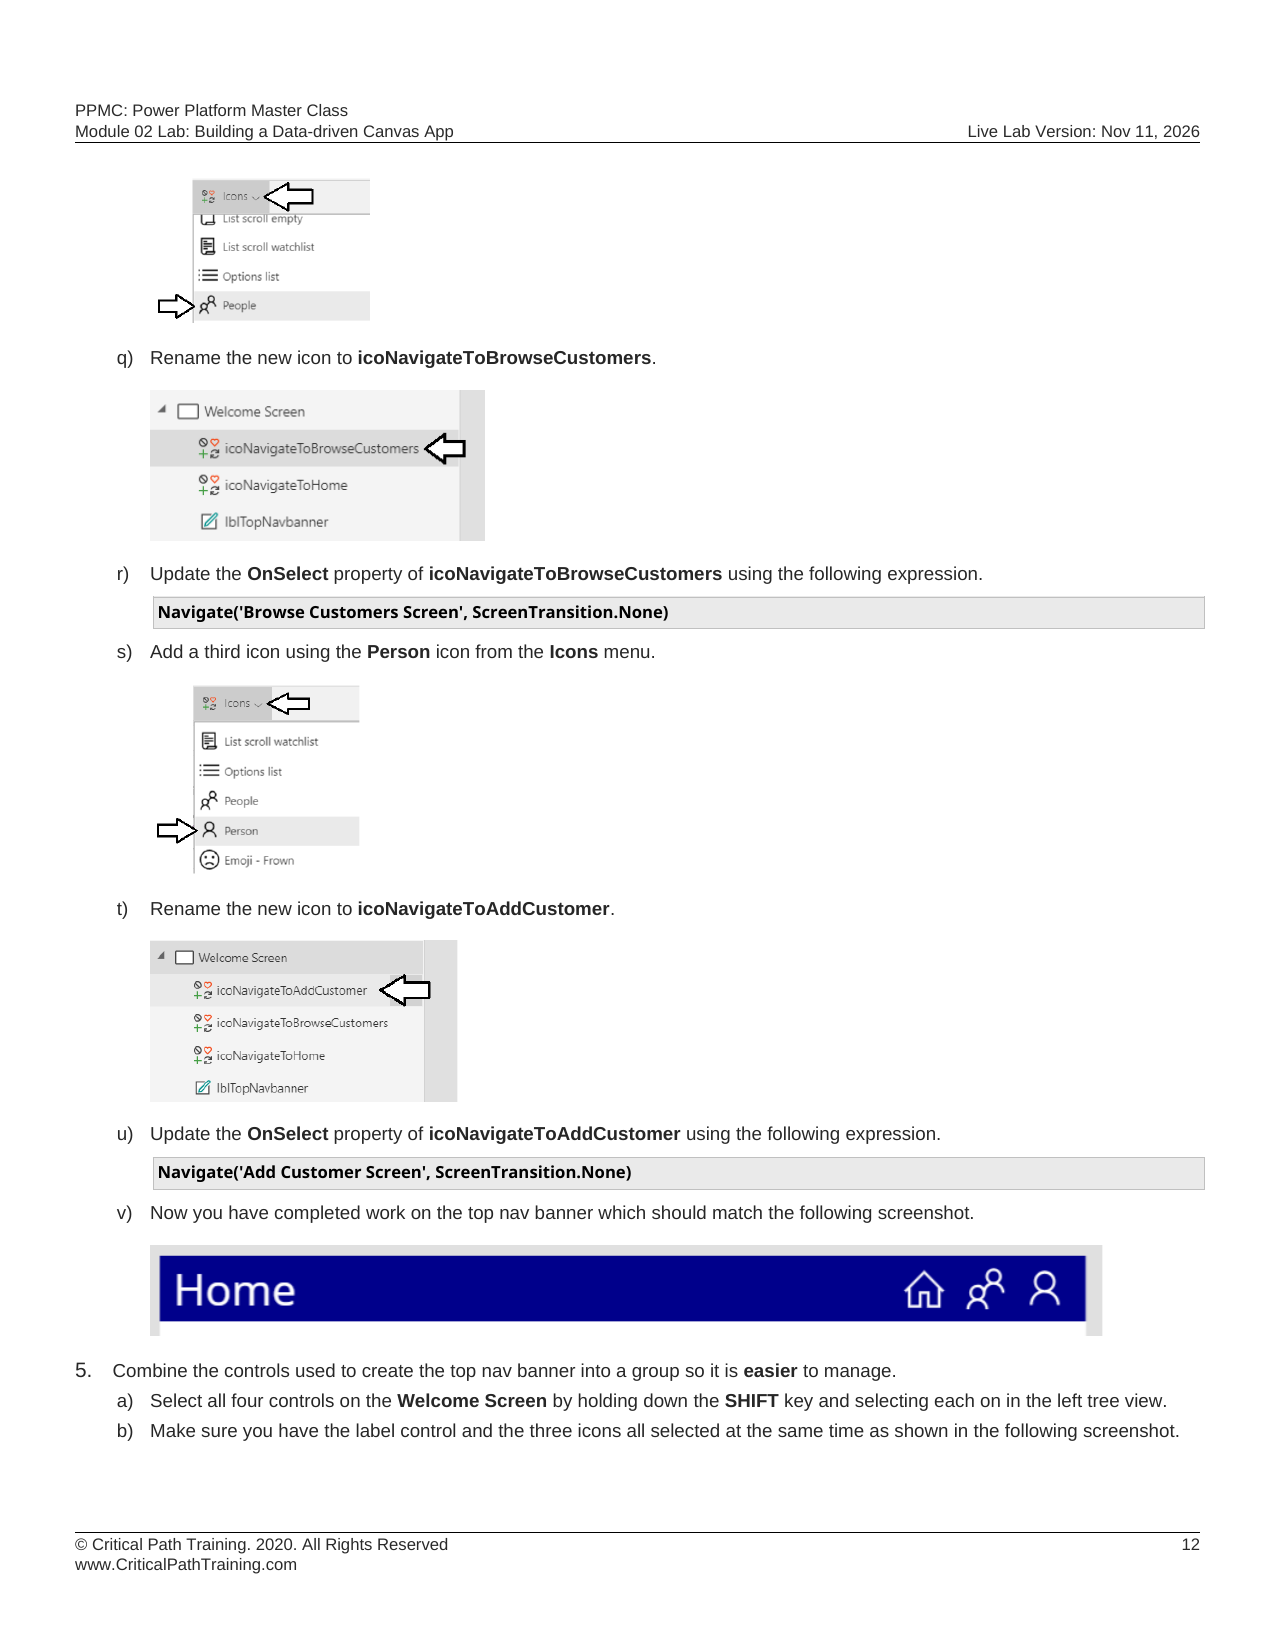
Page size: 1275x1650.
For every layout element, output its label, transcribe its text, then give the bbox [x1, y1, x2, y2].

text Select all four controls on the Welcome Screen by holding down the SHIFT key and selecting each on in the left tree view. [117, 1390, 1200, 1411]
picture [150, 390, 485, 541]
text Update the OnSelect property of icoNavigateToAddCustomer using the following expression. [117, 1123, 1200, 1144]
picture [150, 177, 371, 325]
text Rename the new icon to icoNavigateToBrowseCustomers. [117, 347, 1200, 368]
text Update the OnSelect property of icoNavigateToBrowseCustomers using the following expression. [117, 562, 1200, 584]
text Navigate('Browse Customers Screen', ScreenTransition.None) [154, 598, 1204, 628]
text Combine the controls used to create the top nav banner into a group so it is easier to manage. [75, 1358, 1200, 1382]
text Now you have completed work on the top nav banner which should match the following screenshot. [117, 1202, 1200, 1223]
picture [150, 1245, 1103, 1336]
picture [150, 684, 360, 876]
text Rename the new icon to icoNavigateToAddCustomer. [117, 897, 1200, 919]
text Navigate('Add Customer Screen', ScreenTransition.None) [154, 1158, 1204, 1189]
picture [150, 940, 458, 1102]
text Make sure you have the label control and the three icons all selected at the same time as shown in the following screenshot. [117, 1420, 1200, 1441]
text Add a third icon using the Person icon from the Icons menu. [117, 641, 1200, 663]
